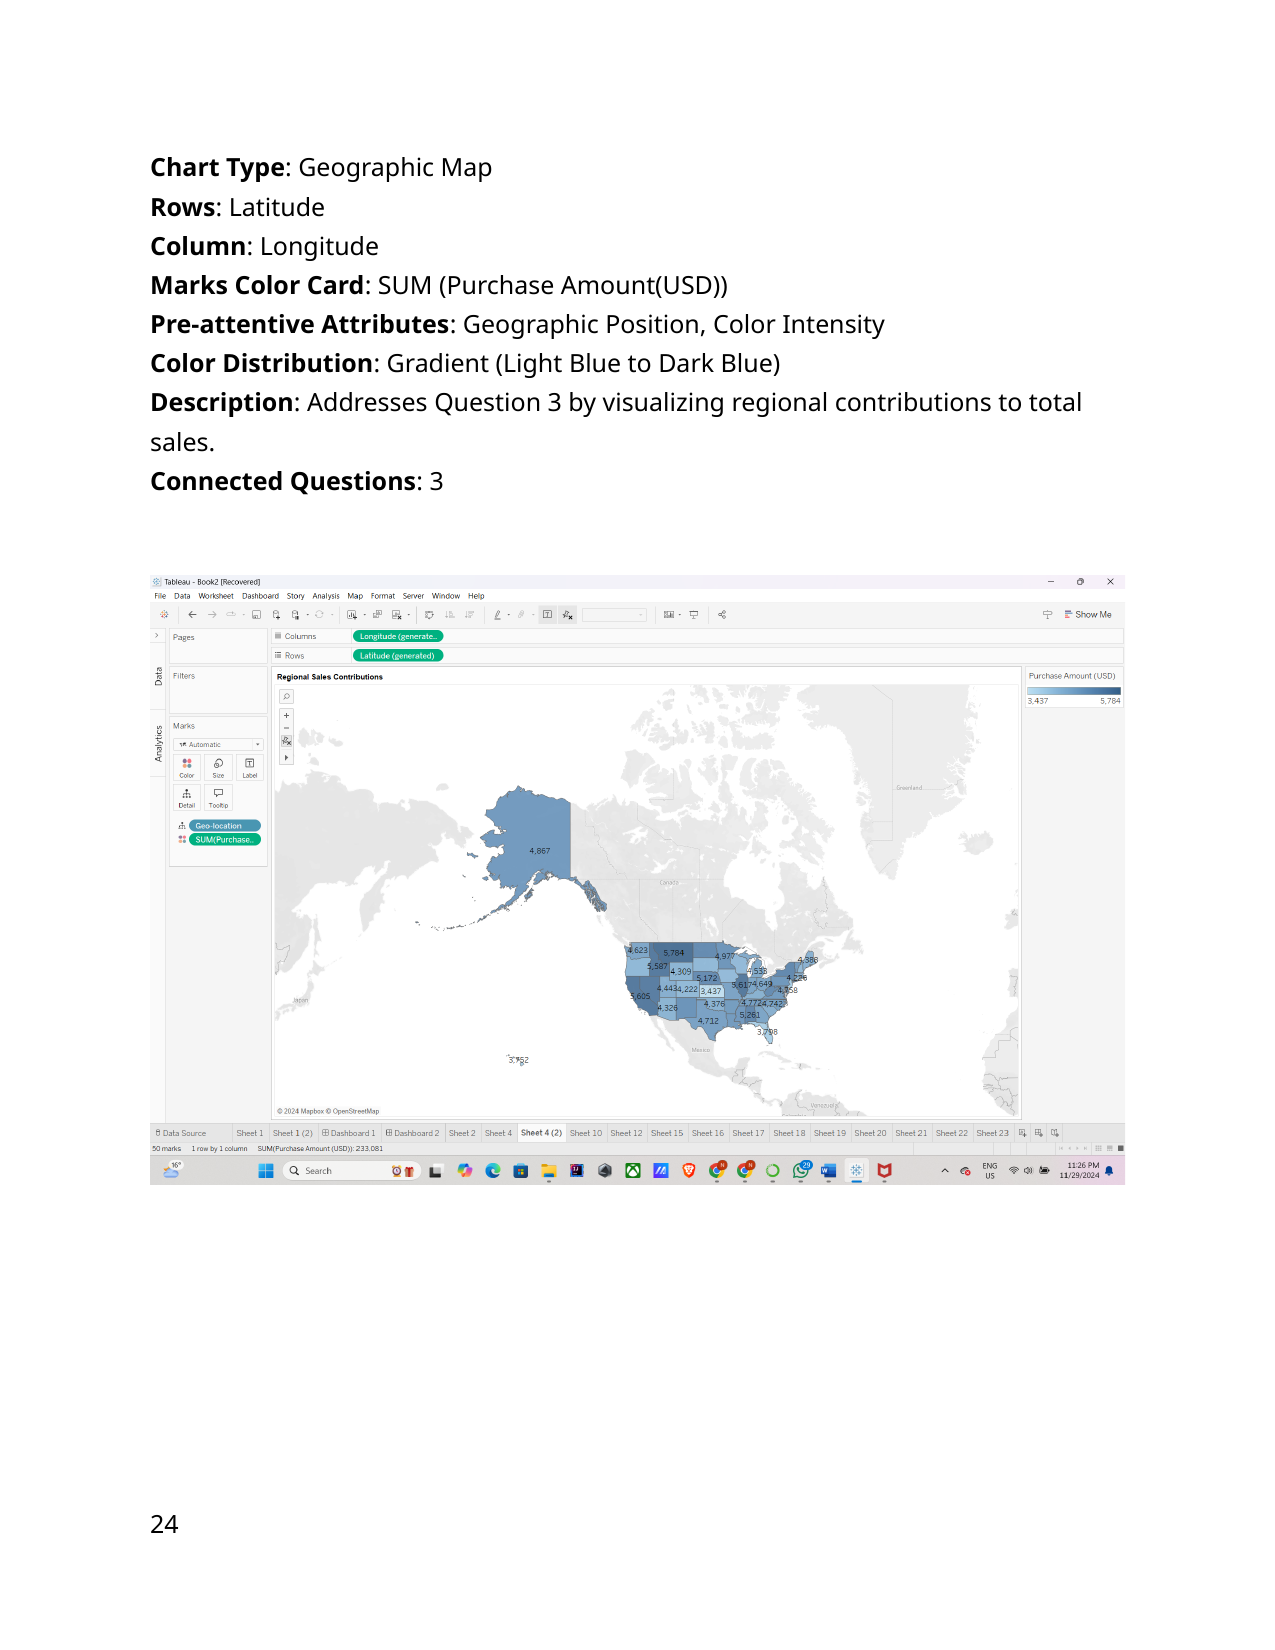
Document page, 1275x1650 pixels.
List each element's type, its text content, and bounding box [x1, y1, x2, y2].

picture [150, 575, 1125, 1185]
text Chart Type: Geographic Map Rows: Latitude Column: Longitude Marks Color Card: SUM (Purchase Amount(USD)) Pre-attentive Attributes: Geographic Position, Color Intensity Color Distribution: Gradient (Light Blue to Dark Blue) Description: Addresses Question 3 by visualizing regional contributions to total sales. Connected Questions: 3 [150, 150, 1125, 497]
